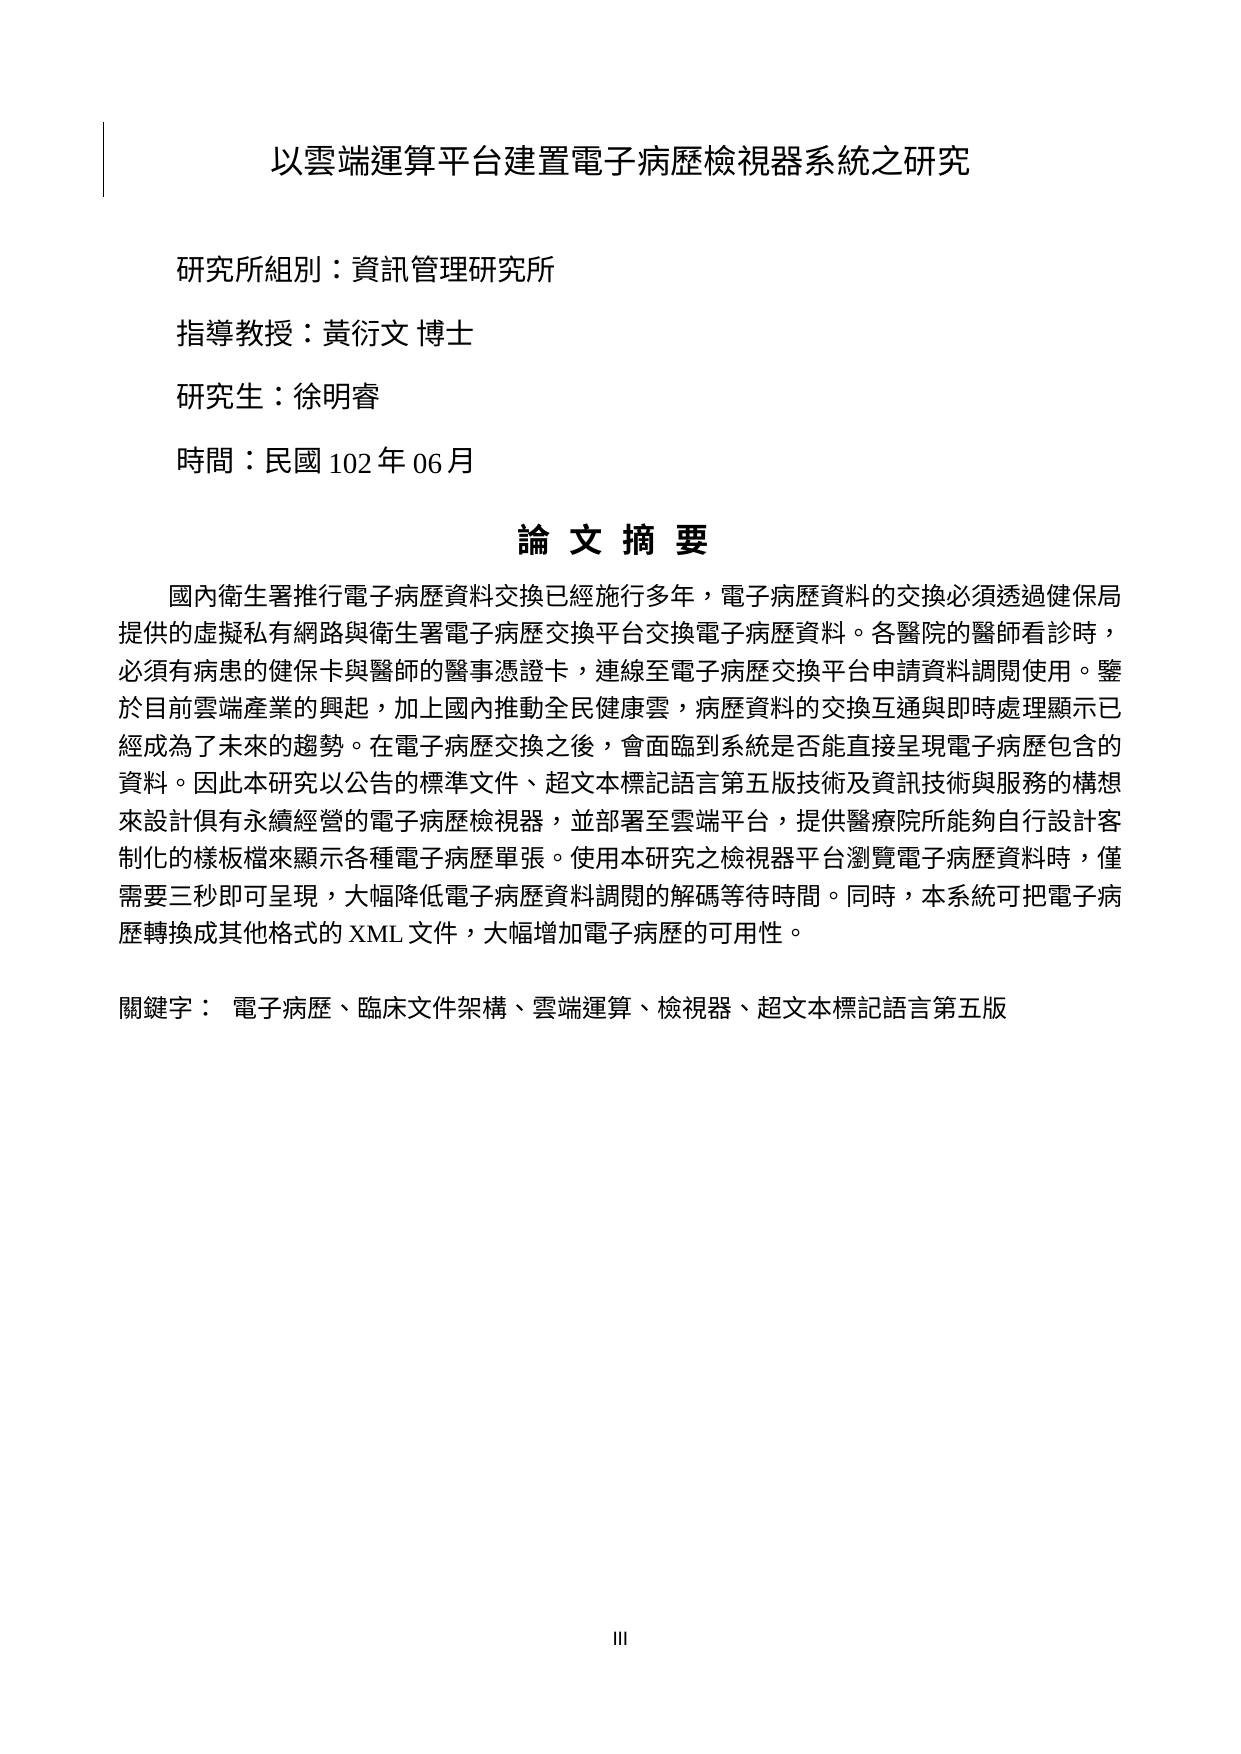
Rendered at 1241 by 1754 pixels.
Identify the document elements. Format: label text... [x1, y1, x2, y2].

text 指導教授：黃衍文 博士 [118, 310, 1102, 353]
text 研究所組別：資訊管理研究所 [118, 247, 1102, 289]
text 關鍵字： 電子病歷、臨床文件架構、雲端運算、檢視器、超文本標記語言第五版 [118, 988, 1122, 1026]
text 時間：民國102年06月 [118, 437, 1102, 479]
text 研究生：徐明睿 [118, 374, 1102, 416]
title 論文摘要 [517, 501, 709, 576]
text 以雲端運算平台建置電子病歷檢視器系統之研究 [118, 122, 1122, 197]
text 國內衛生署推行電子病歷資料交換已經施行多年，電子病歷資料的交換必須透過健保局提供的虛擬私有網路與衛生署電子病歷交換平台交換電子病歷資料。各醫院的醫師看診時，必須有病患的健保卡與醫師的醫事憑證卡，連線至電子病歷交換平台申請資料調閱使用。鑒於目前雲端產業的興起，加上國內推動全民健康雲，病歷資料的交換互通與即時處理顯示已經成為了未來的趨勢。在電子病歷交換之後，會面臨到系統是否能直接呈現電子病歷包含的資料。因此本研究以公告的標準文件、超文本標記語言第五版技術及資訊技術與服務的構想來設計俱有永續經營的電子病歷檢視器，並部署至雲端平台，提供醫療院所能夠自行設計客制化的樣板檔來顯示各種電子病歷單張。使用本研究之檢視器平台瀏覽電子病歷資料時，僅需要三秒即可呈現，大幅降低電子病歷資料調閱的解碼等待時間。同時，本系統可把電子病歷轉換成其他格式的XML文件，大幅增加電子病歷的可用性。 [118, 576, 1122, 951]
